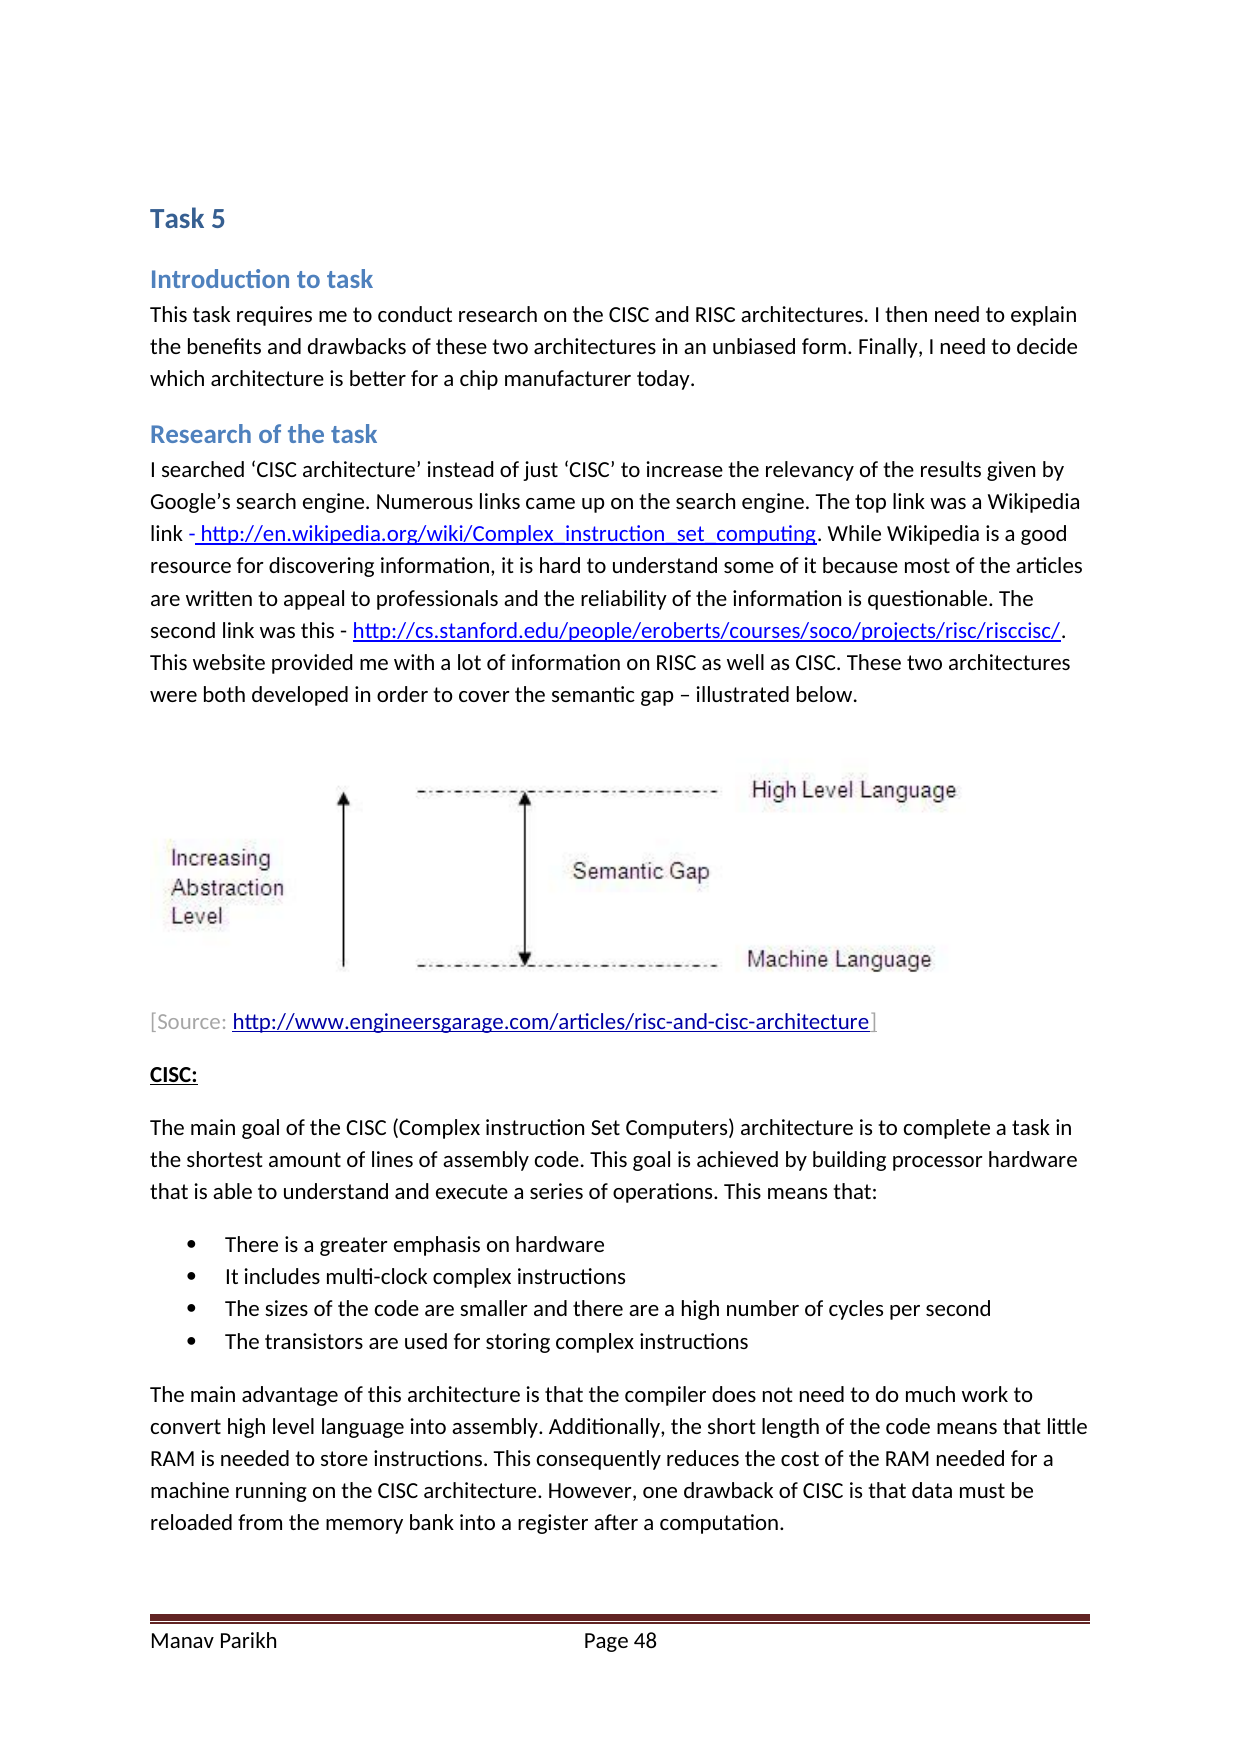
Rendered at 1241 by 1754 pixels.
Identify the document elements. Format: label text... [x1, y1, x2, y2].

text The main advantage of this architecture is that the compiler does not need to do much work to convert high level language into assembly. Additionally, the short length of the code means that little RAM is needed to store instructions. This consequently reduces the cost of the RAM needed for a machine running on the CISC architecture. However, one drawback of CISC is that data must be reloaded from the memory bank into a register after a computation. [150, 1380, 1090, 1537]
subtitle Research of the task [150, 417, 1090, 450]
picture [150, 733, 967, 982]
text This task requires me to conduct research on the CISC and RISC architectures. I then need to explain the benefits and drawbacks of these two architectures in an unbiased form. Finally, I need to decide which architecture is better for a chip manufacturer today. [150, 300, 1090, 392]
text The main goal of the CISC (Complex instruction Set Computers) architecture is to complete a task in the shortest amount of lines of assembly code. This goal is achieved by building processor hardware that is able to understand and execute a series of operations. This means that: [150, 1113, 1090, 1205]
text I searched ‘CISC architecture’ instead of just ‘CISC’ to increase the relevancy of the results given by Google’s search engine. Numerous links came up on the search engine. The top link was a Wikipedia link - http://en.wikipedia.org/wiki/Complex_instruction_set_computing. While Wikipedia is a good resource for discovering information, it is hard to understand some of it because most of the articles are written to appeal to professionals and the reliability of the information is questionable. The second link was this - http://cs.stanford.edu/people/eroberts/courses/soco/projects/risc/risccisc/. This website provided me with a lot of information on RISC as well as CISC. These two architectures were both developed in order to cover the semantic gap – illustrated below. [150, 455, 1090, 708]
subtitle Task 5 [150, 200, 1090, 236]
list The sizes of the code are smaller and there are a high number of cycles per second [187, 1294, 1090, 1323]
list There is a greater emphasis on hardware [187, 1230, 1090, 1258]
list The transistors are used for storing complex instructions [187, 1327, 1090, 1355]
list It includes multi-clock complex instructions [187, 1262, 1090, 1290]
text [Source: http://www.engineersgarage.com/articles/risc-and-cisc-architecture] [150, 1007, 1090, 1035]
subtitle Introduction to task [150, 262, 1090, 295]
text CISC: [150, 1060, 1090, 1088]
